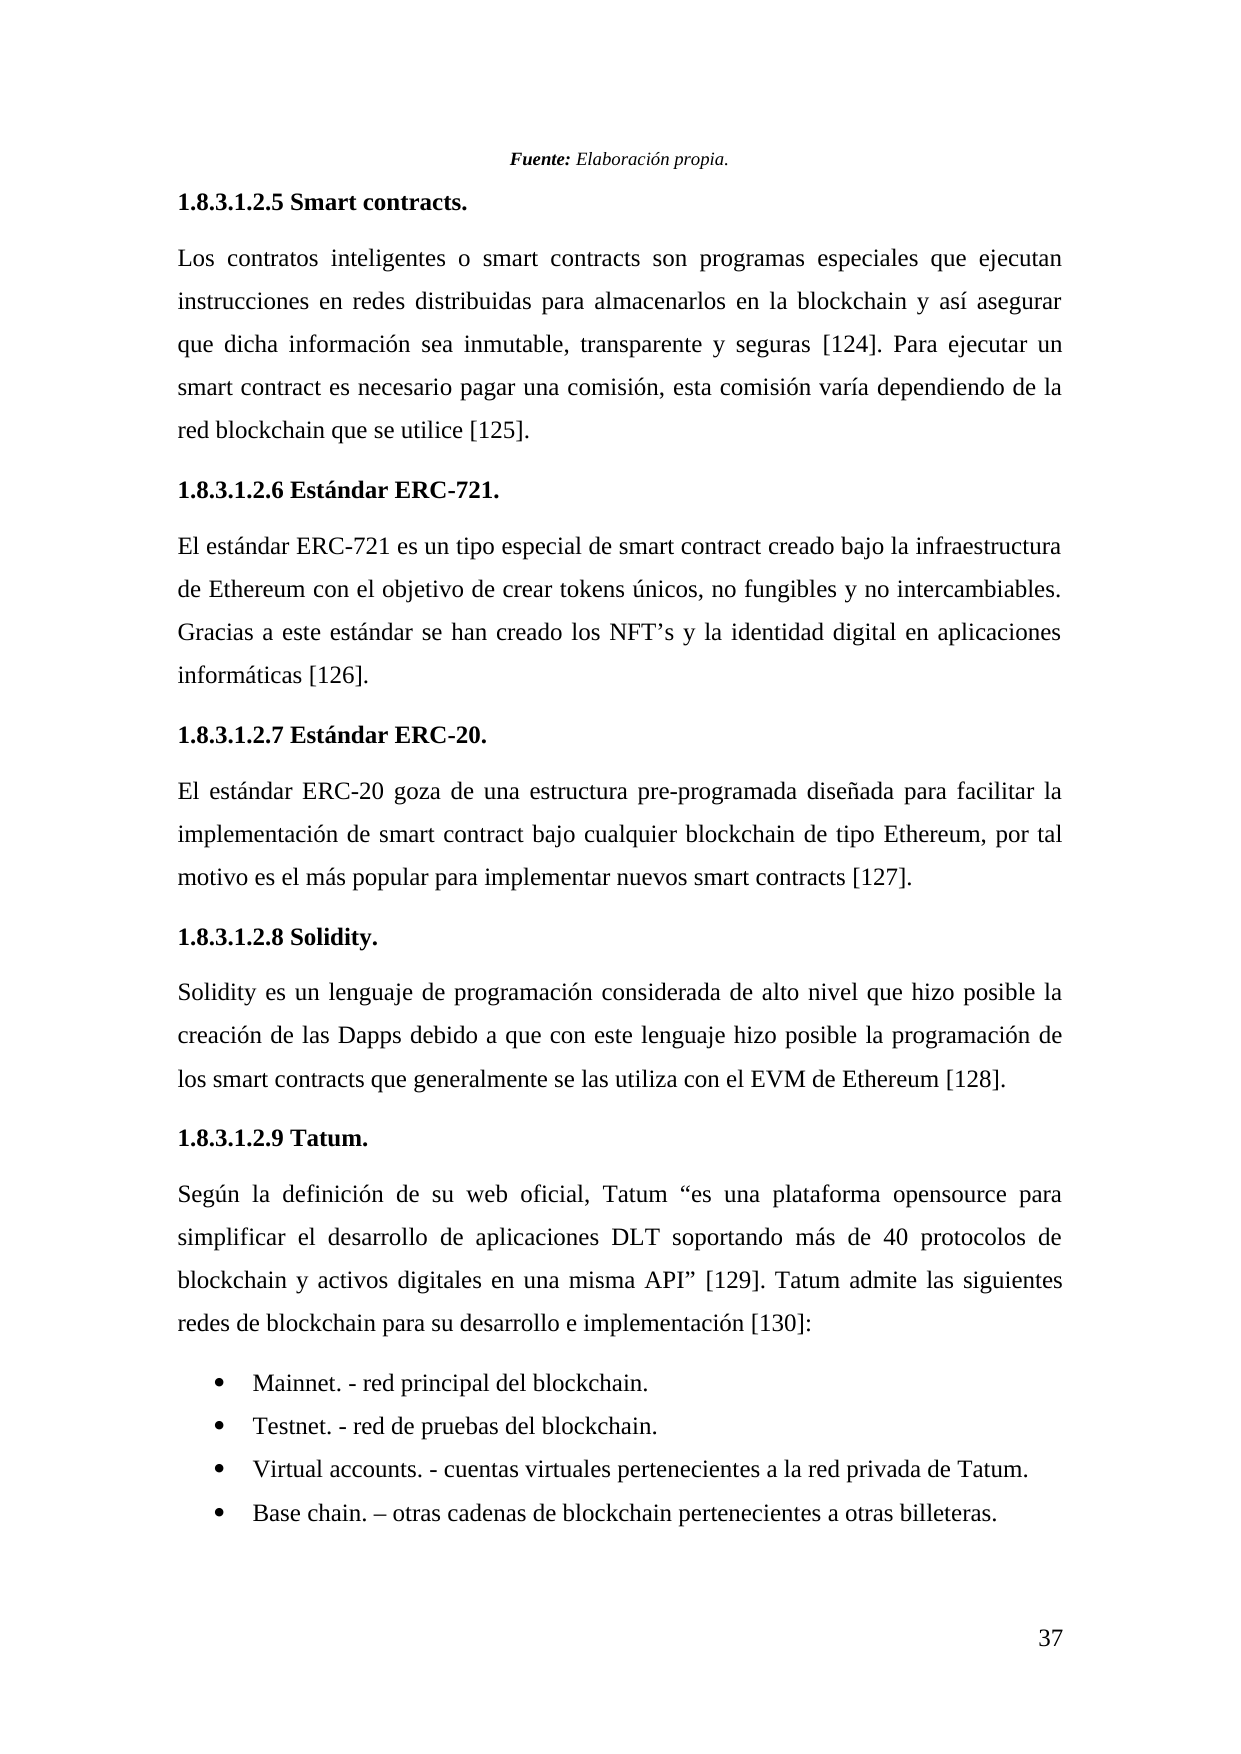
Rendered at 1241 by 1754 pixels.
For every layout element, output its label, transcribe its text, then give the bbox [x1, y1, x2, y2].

text Según la definición de su web oficial, Tatum “es una plataforma opensource para simplificar el desarrollo de aplicaciones DLT soportando más de 40 protocolos de blockchain y activos digitales en una misma API” . Tatum admite las siguientes redes de blockchain para su desarrollo e implementación : [177, 1179, 1063, 1337]
text Solidity es un lenguaje de programación considerada de alto nivel que hizo posible la creación de las Dapps debido a que con este lenguaje hizo posible la programación de los smart contracts que generalmente se las utiliza con el EVM de Ethereum . [177, 977, 1063, 1092]
text Fuente: Elaboración propia. [177, 148, 1063, 169]
list Testnet. - red de pruebas del blockchain. [215, 1411, 1063, 1440]
list Estándar ERC-20. [177, 720, 1063, 749]
text Los contratos inteligentes o smart contracts son programas especiales que ejecutan instrucciones en redes distribuidas para almacenarlos en la blockchain y así asegurar que dicha información sea inmutable, transparente y seguras . Para ejecutar un smart contract es necesario pagar una comisión, esta comisión varía dependiendo de la red blockchain que se utilice . [177, 243, 1063, 444]
list Solidity. [177, 922, 1063, 951]
list Estándar ERC-721. [177, 475, 1063, 504]
list Tatum. [177, 1123, 1063, 1152]
text El estándar ERC-721 es un tipo especial de smart contract creado bajo la infraestructura de Ethereum con el objetivo de crear tokens únicos, no fungibles y no intercambiables. Gracias a este estándar se han creado los NFT’s y la identidad digital en aplicaciones informáticas . [177, 531, 1063, 689]
list Base chain. – otras cadenas de blockchain pertenecientes a otras billeteras. [215, 1498, 1063, 1526]
text El estándar ERC-20 goza de una estructura pre-programada diseñada para facilitar la implementación de smart contract bajo cualquier blockchain de tipo Ethereum, por tal motivo es el más popular para implementar nuevos smart contracts . [177, 776, 1063, 891]
list Mainnet. - red principal del blockchain. [215, 1368, 1063, 1397]
list Smart contracts. [177, 187, 1063, 216]
list Virtual accounts. - cuentas virtuales pertenecientes a la red privada de Tatum. [215, 1454, 1063, 1483]
